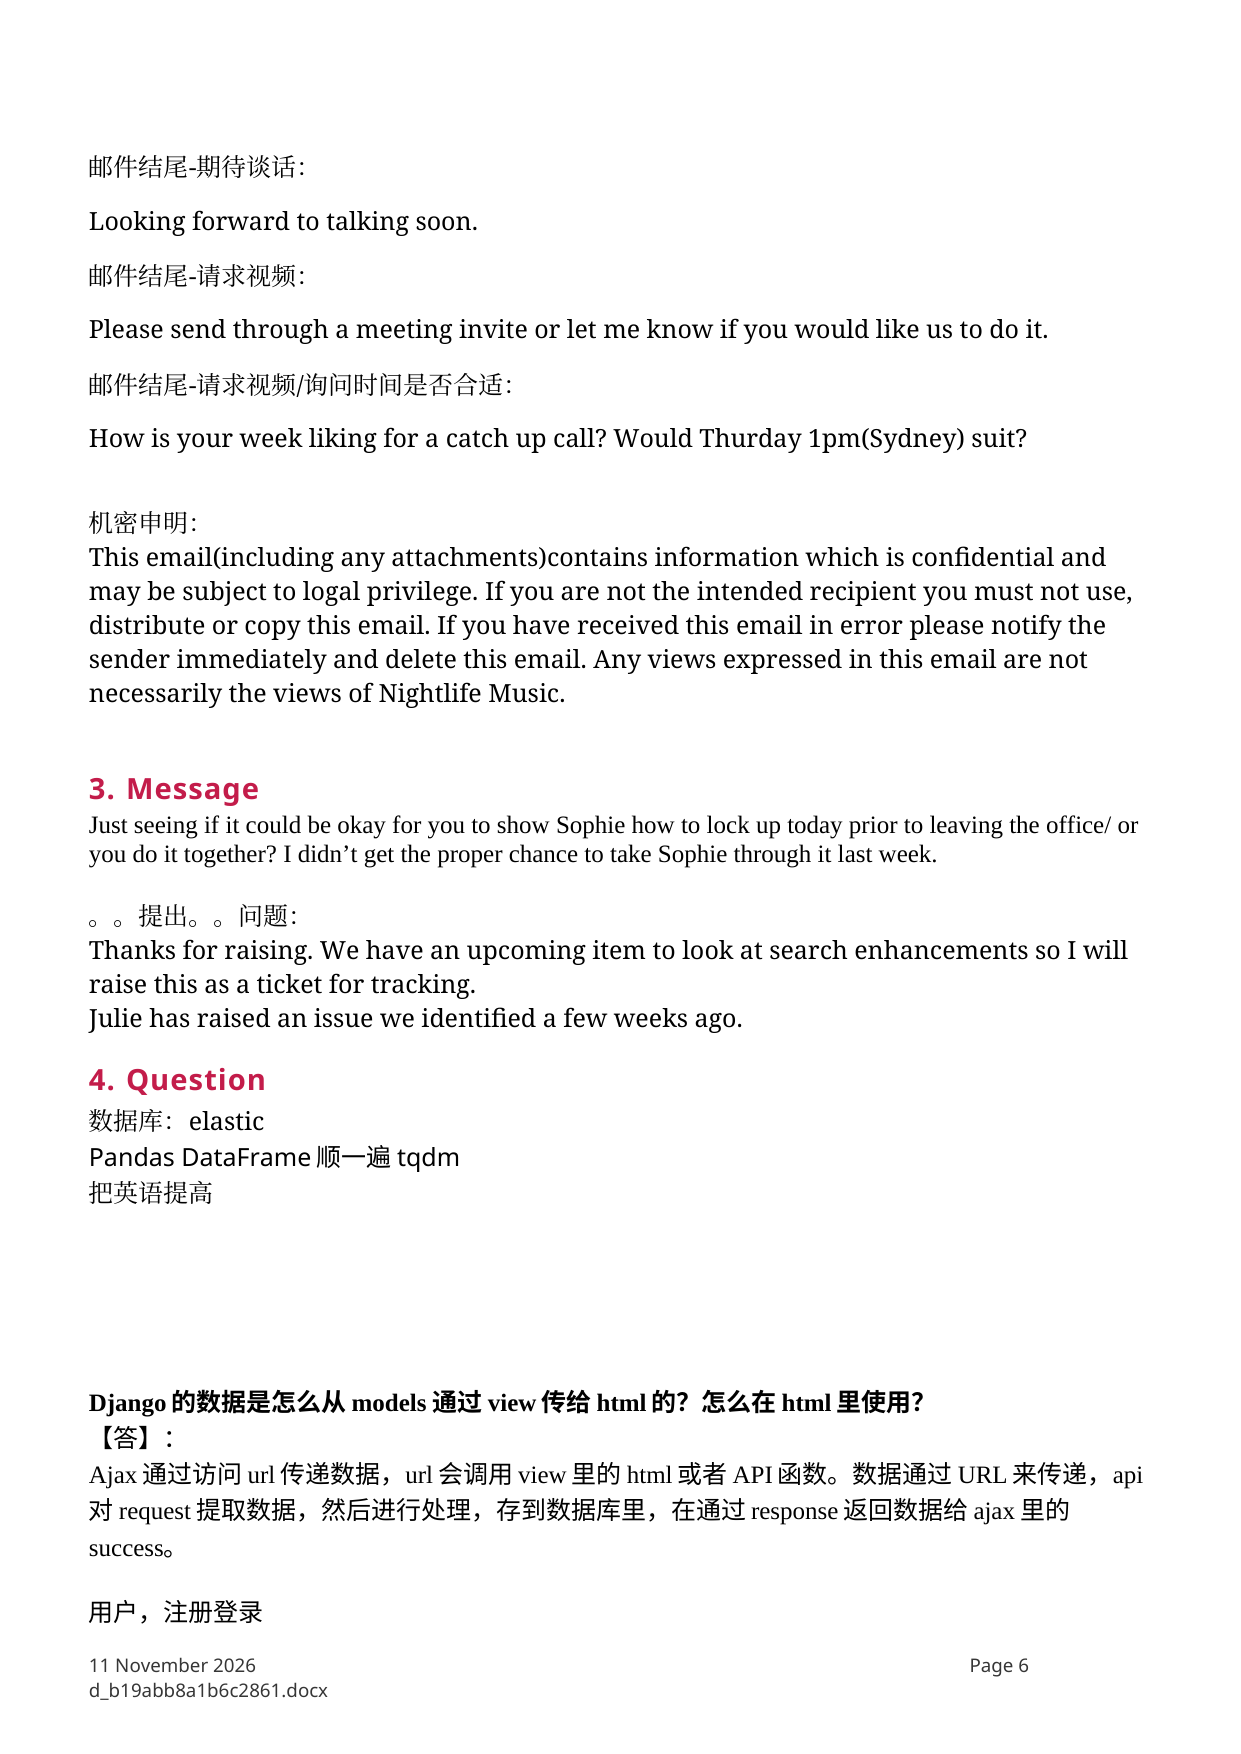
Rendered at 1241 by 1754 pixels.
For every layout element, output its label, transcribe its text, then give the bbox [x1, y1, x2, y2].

text Pandas DataFrame顺一遍 tqdm [89, 1137, 1152, 1174]
text Please send through a meeting invite or let me know if you would like us to do it. [89, 312, 1152, 346]
text 数据库：elastic [89, 1101, 1152, 1137]
text 邮件结尾-期待谈话： [89, 148, 1152, 184]
text This email(including any attachments)contains information which is confidential and may be subject to logal privilege. If you are not the intended recipient you must not use, distribute or copy this email. If you have received this email in error please notify the sender immediately and delete this email. Any views expressed in this email are not necessarily the views of Nightlife Music. [89, 539, 1152, 709]
text 邮件结尾-请求视频： [89, 257, 1152, 293]
text Just seeing if it could be okay for you to show Sophie how to lock up today prior to leaving the office/ or you do it together? I didn’t get the proper chance to take Sophie through it last week. [89, 810, 1152, 868]
text Django的数据是怎么从models 通过view传给html的？怎么在html里使用？ [89, 1382, 1152, 1418]
text Looking forward to talking soon. [89, 203, 1152, 237]
text 用户，注册登录 [89, 1592, 1152, 1628]
subtitle Question [89, 1060, 1155, 1099]
text How is your week liking for a catch up call? Would Thurday 1pm(Sydney) suit? [89, 421, 1152, 455]
text 机密申明： [89, 503, 1152, 539]
text 邮件结尾-请求视频/询问时间是否合适： [89, 366, 1152, 402]
text Thanks for raising. We have an upcoming item to look at search enhancements so I will raise this as a ticket for tracking. [89, 932, 1152, 1001]
text 【答】： [89, 1418, 1152, 1454]
subtitle Message [89, 769, 1155, 808]
text Ajax通过访问url传递数据，url会调用view里的html或者API函数。数据通过URL来传递，api对request提取数据，然后进行处理，存到数据库里，在通过response返回数据给ajax里的success。 [89, 1454, 1152, 1563]
text 。。提出。。问题： [89, 897, 1152, 932]
text Julie has raised an issue we identified a few weeks ago. [89, 1001, 1152, 1035]
text 把英语提高 [89, 1174, 1152, 1209]
